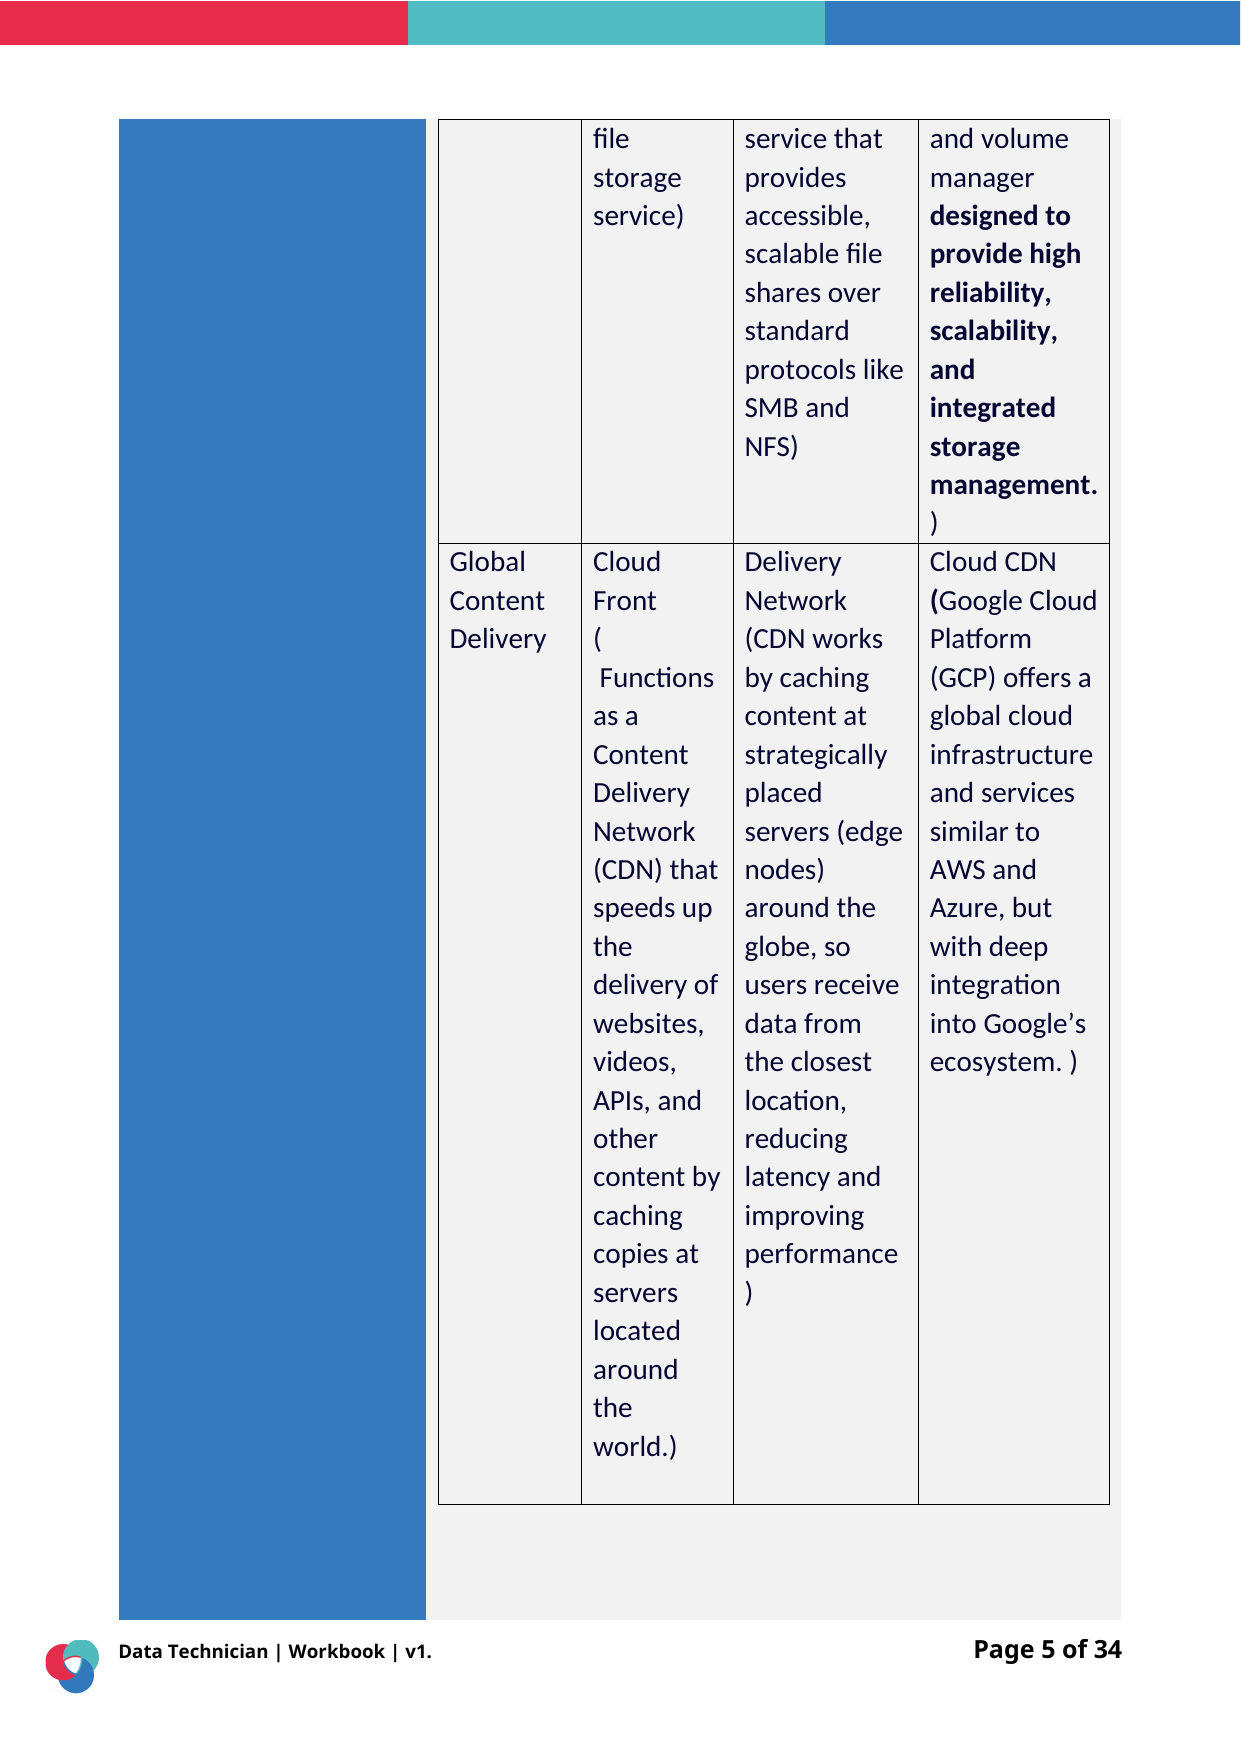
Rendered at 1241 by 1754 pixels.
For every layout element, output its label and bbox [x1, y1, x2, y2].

table_cell [119, 119, 426, 1620]
table_cell [427, 119, 1121, 1620]
picture [45, 1640, 100, 1694]
